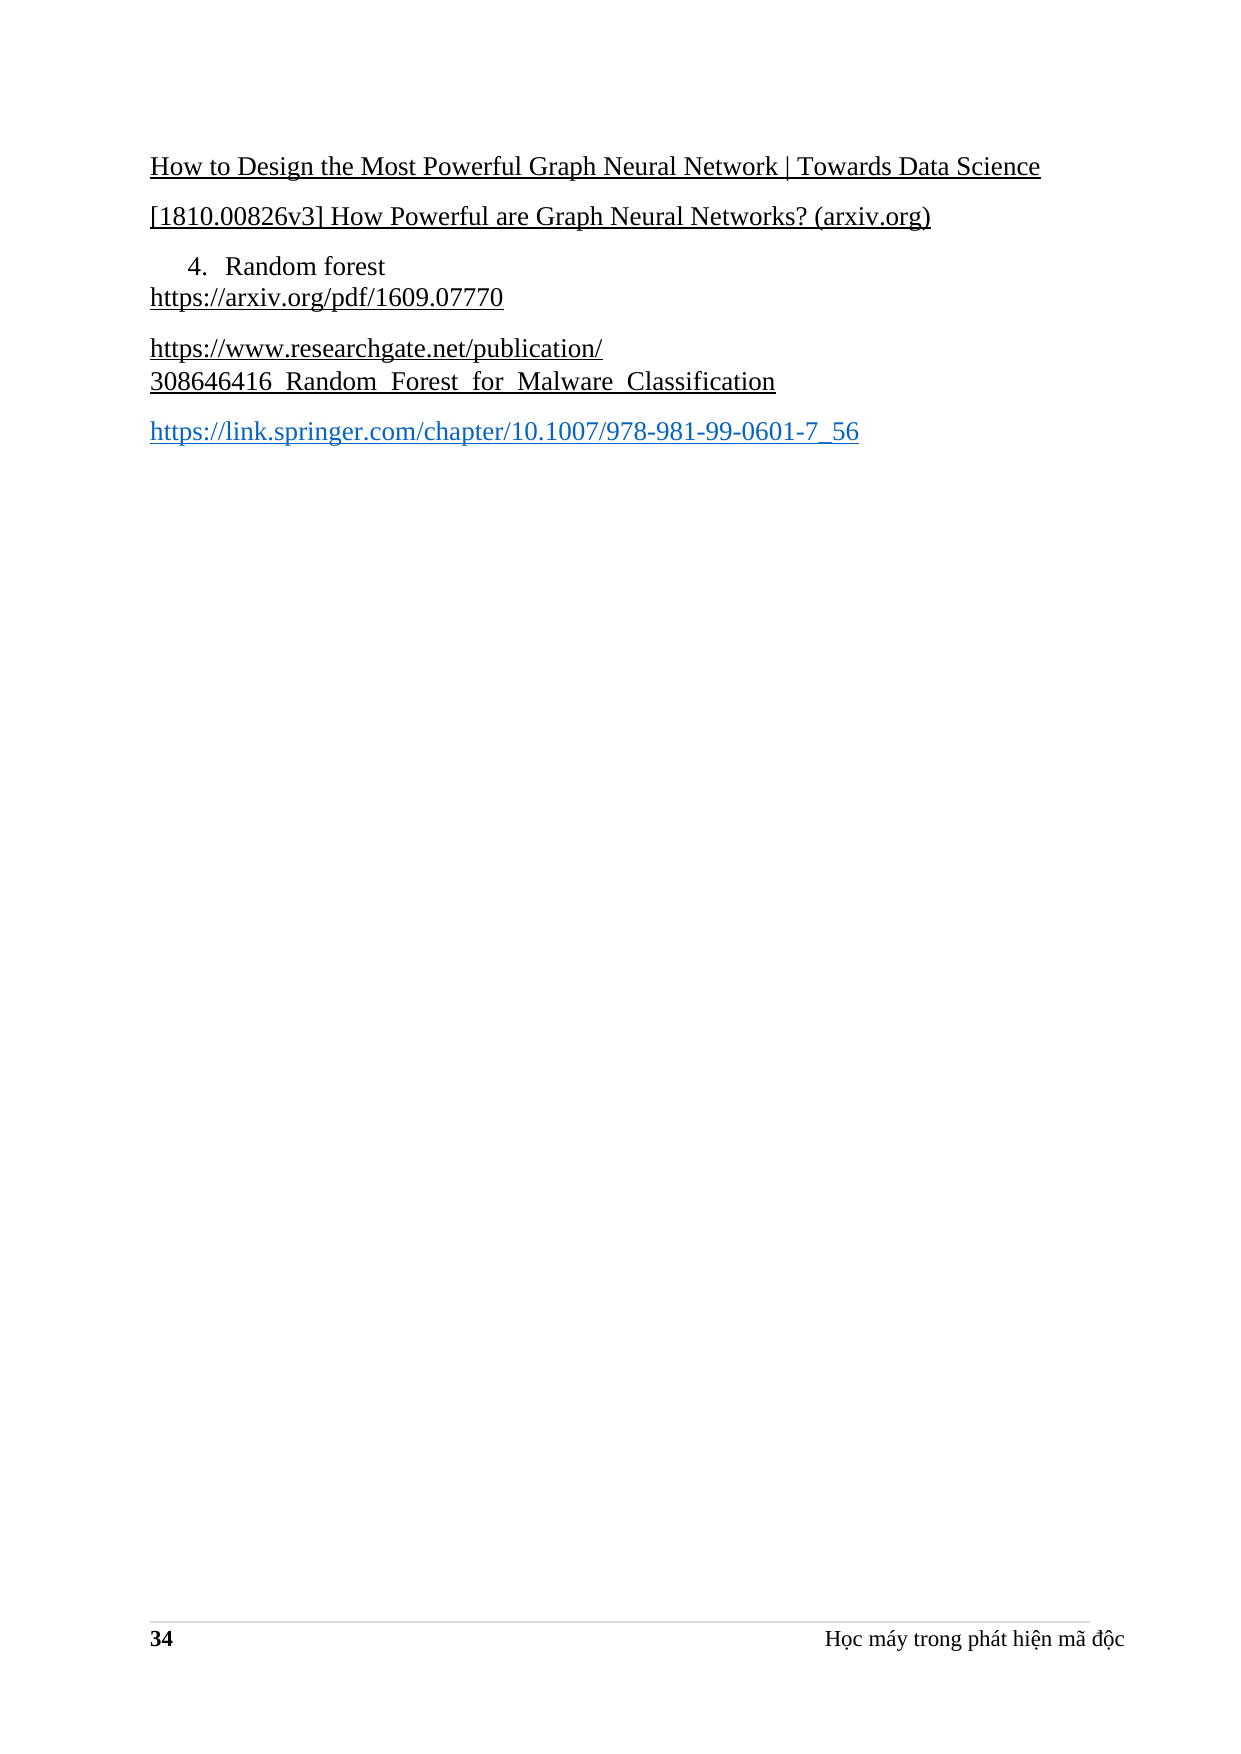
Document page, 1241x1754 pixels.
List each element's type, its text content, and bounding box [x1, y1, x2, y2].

text https://www.researchgate.net/publication/308646416_Random_Forest_for_Malware_Classification [150, 332, 1090, 396]
text https://link.springer.com/chapter/10.1007/978-981-99-0601-7_56 [150, 416, 1090, 447]
text [1810.00826v3] How Powerful are Graph Neural Networks? (arxiv.org) [150, 200, 1090, 231]
text How to Design the Most Powerful Graph Neural Network | Towards Data Science [150, 150, 1090, 181]
text https://arxiv.org/pdf/1609.07770 [150, 282, 1090, 313]
list Random forest [187, 250, 1090, 282]
